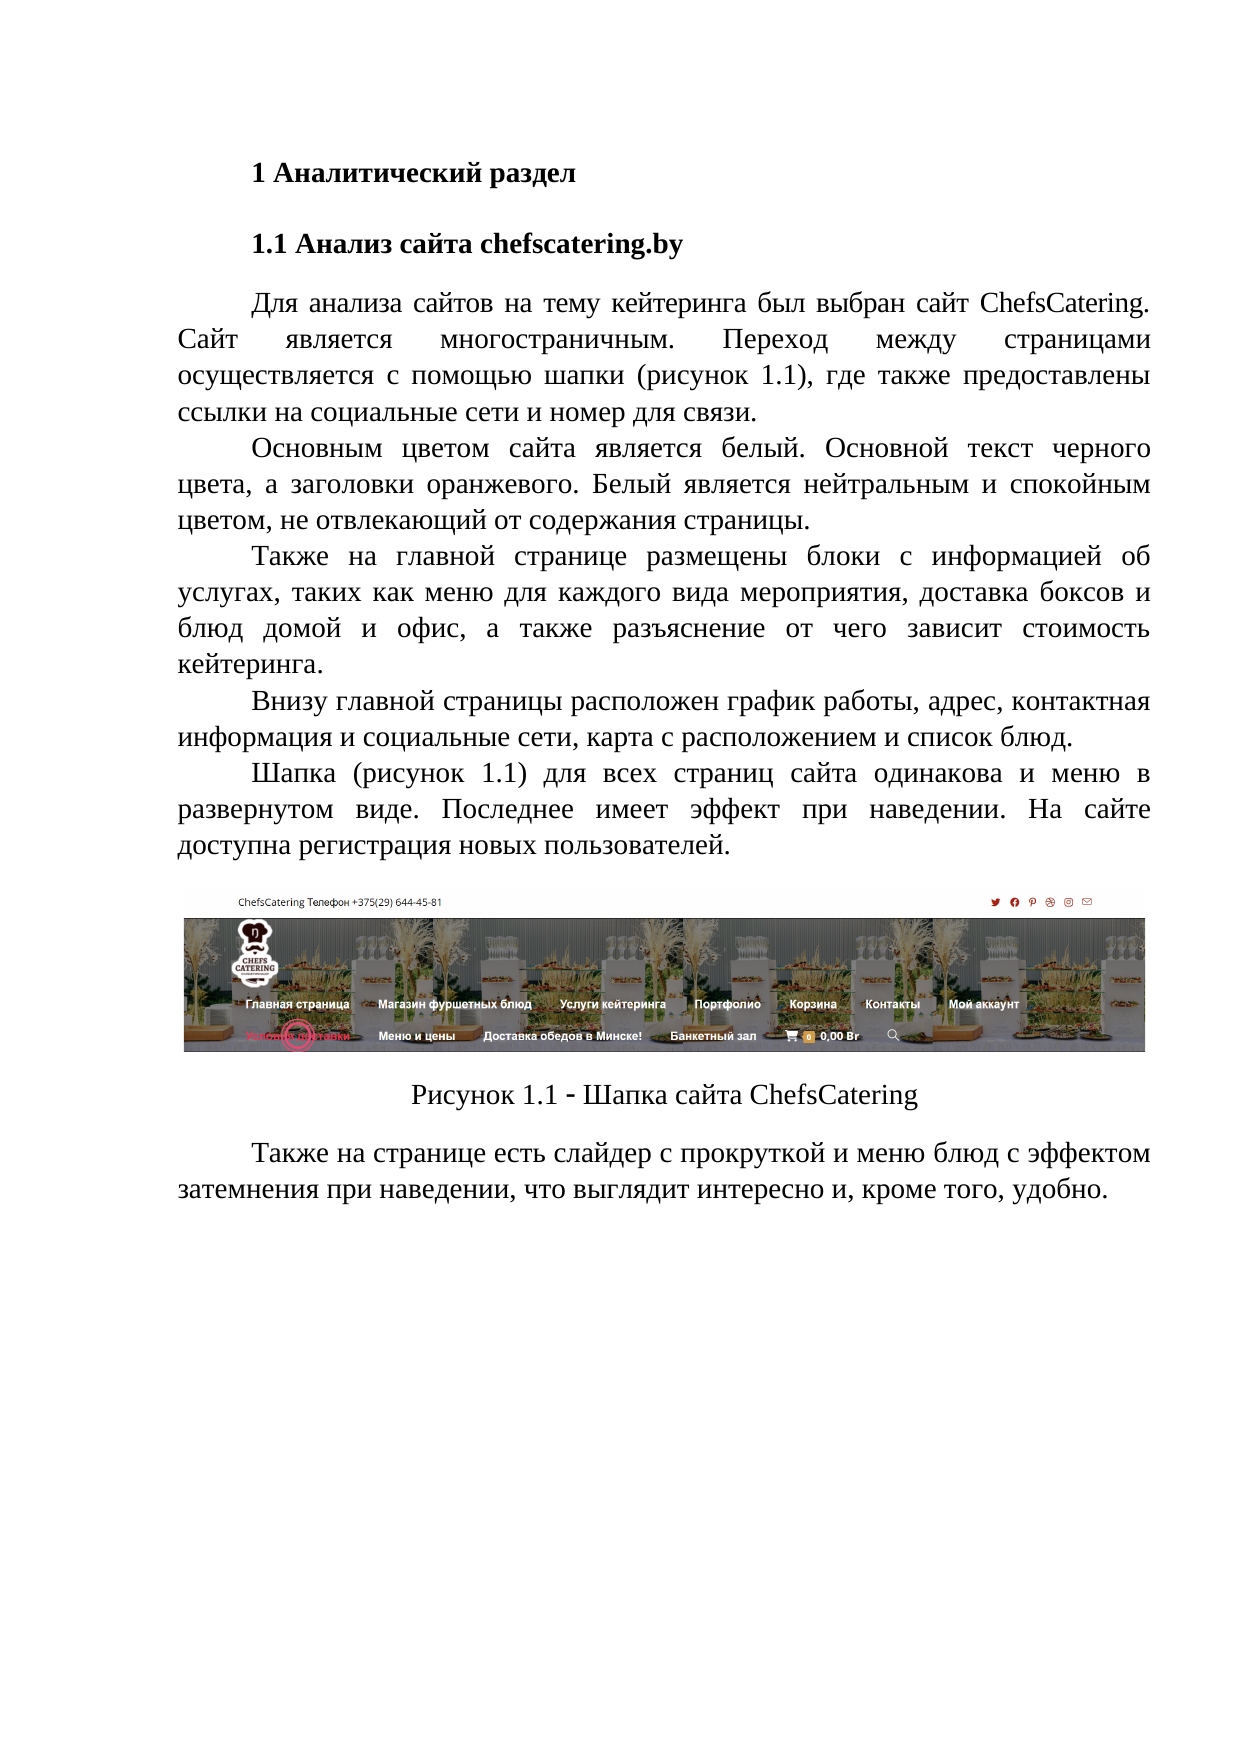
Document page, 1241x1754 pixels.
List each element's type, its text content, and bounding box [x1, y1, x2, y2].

text Для анализа сайтов на тему кейтеринга был выбран сайт ChefsCatering. Сайт является многостраничным. Переход между страницами осуществляется с помощью шапки (рисунок 1.1), где также предоставлены ссылки на социальные сети и номер для связи. [177, 285, 1152, 427]
subtitle 1 Аналитический раздел [251, 156, 1152, 189]
picture [183, 888, 1146, 1052]
text Основным цветом сайта является белый. Основной текст черного цвета, а заголовки оранжевого. Белый является нейтральным и спокойным цветом, не отвлекающий от содержания страницы. [177, 430, 1152, 536]
text Также на главной странице размещены блоки с информацией об услугах, таких как меню для каждого вида мероприятия, доставка боксов и блюд домой и офис, а также разъяснение от чего зависит стоимость кейтеринга. [177, 538, 1152, 680]
text Шапка (рисунок 1.1) для всех страниц сайта одинакова и меню в развернутом виде. Последнее имеет эффект при наведении. На сайте доступна регистрация новых пользователей. [177, 755, 1152, 861]
subtitle 1.1 Анализ сайта chefscatering.by [251, 227, 1152, 260]
text Рисунок 1.1 Шапка сайта ChefsCatering [177, 1077, 1152, 1111]
text Также на странице есть слайдер с прокруткой и меню блюд с эффектом затемнения при наведении, что выглядит интересно и, кроме того, удобно. [177, 1136, 1152, 1205]
text Внизу главной страницы расположен график работы, адрес, контактная информация и социальные сети, карта с расположением и список блюд. [177, 683, 1152, 752]
